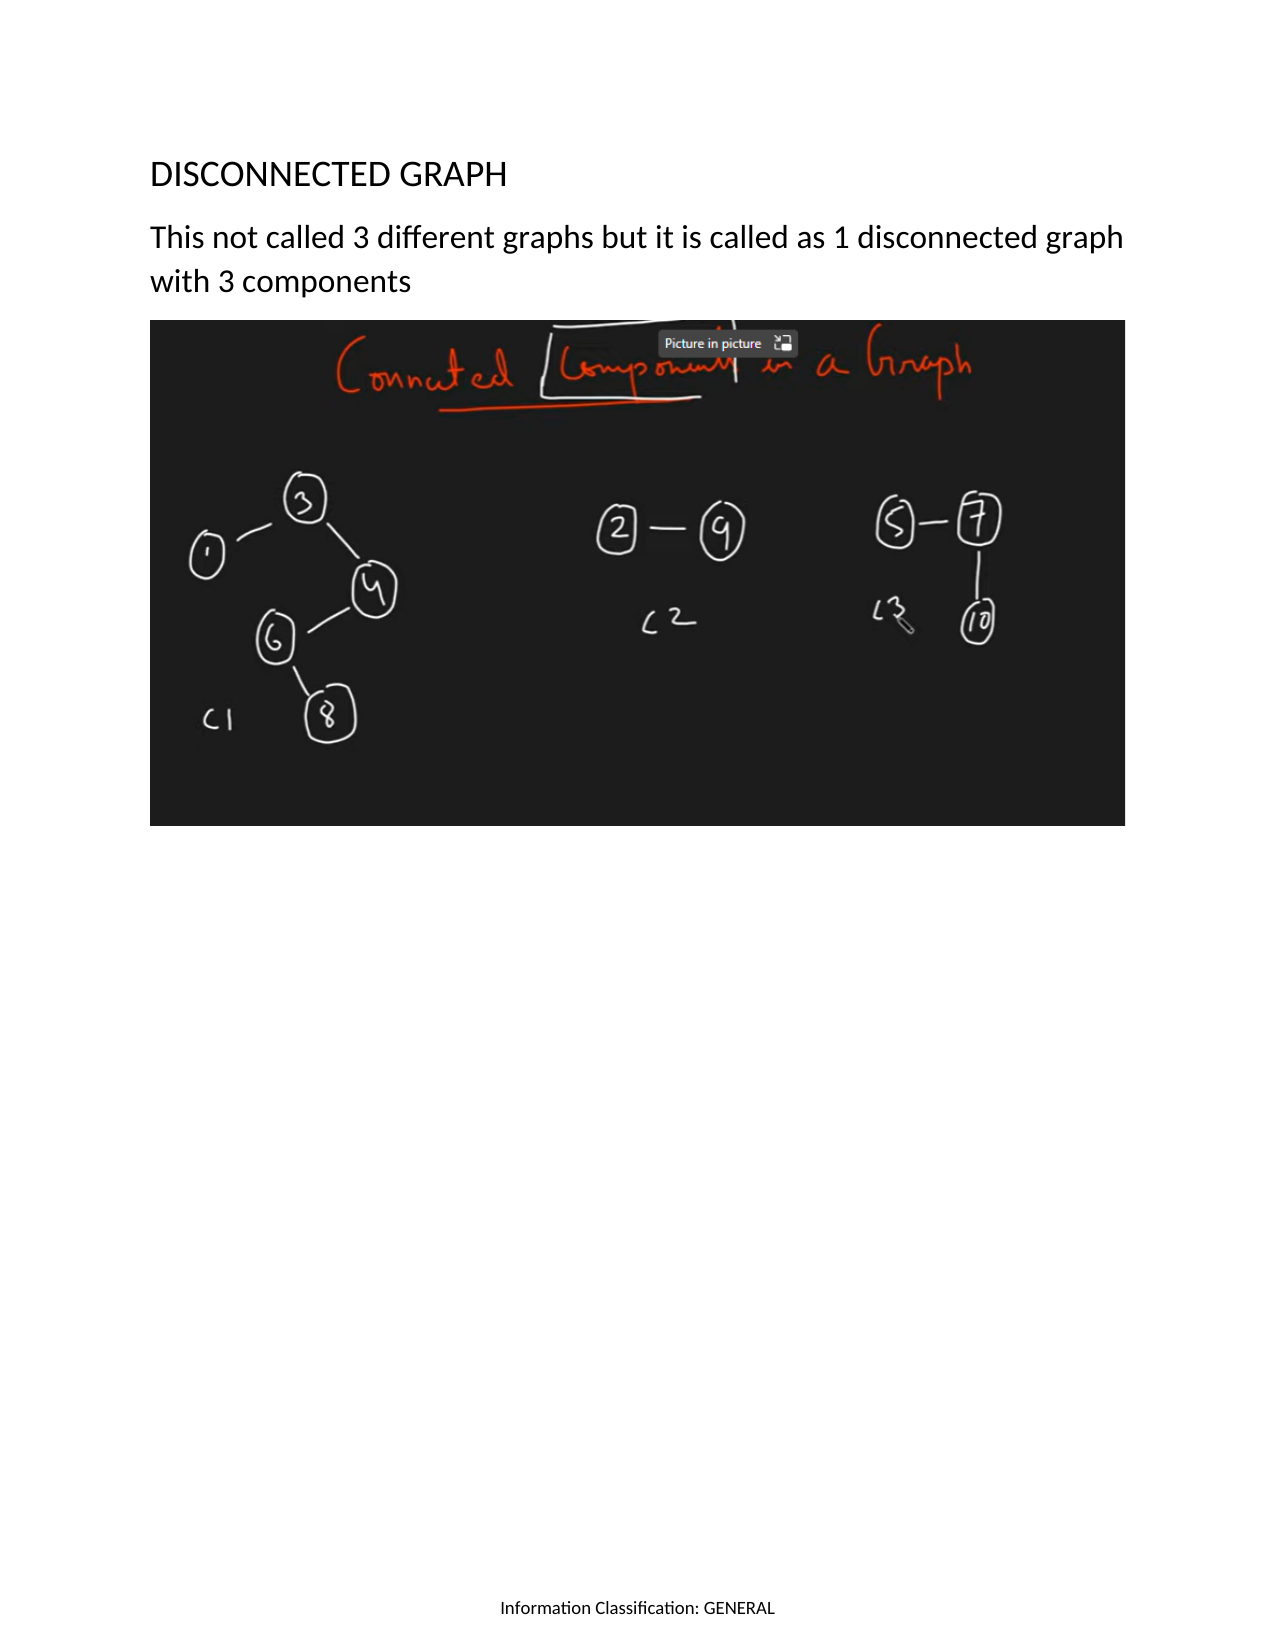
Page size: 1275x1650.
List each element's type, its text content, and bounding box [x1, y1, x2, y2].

picture [150, 320, 1125, 826]
text This not called 3 different graphs but it is called as 1 disconnected graph with 3 components [150, 216, 1125, 301]
text DISCONNECTED GRAPH [150, 150, 1125, 196]
